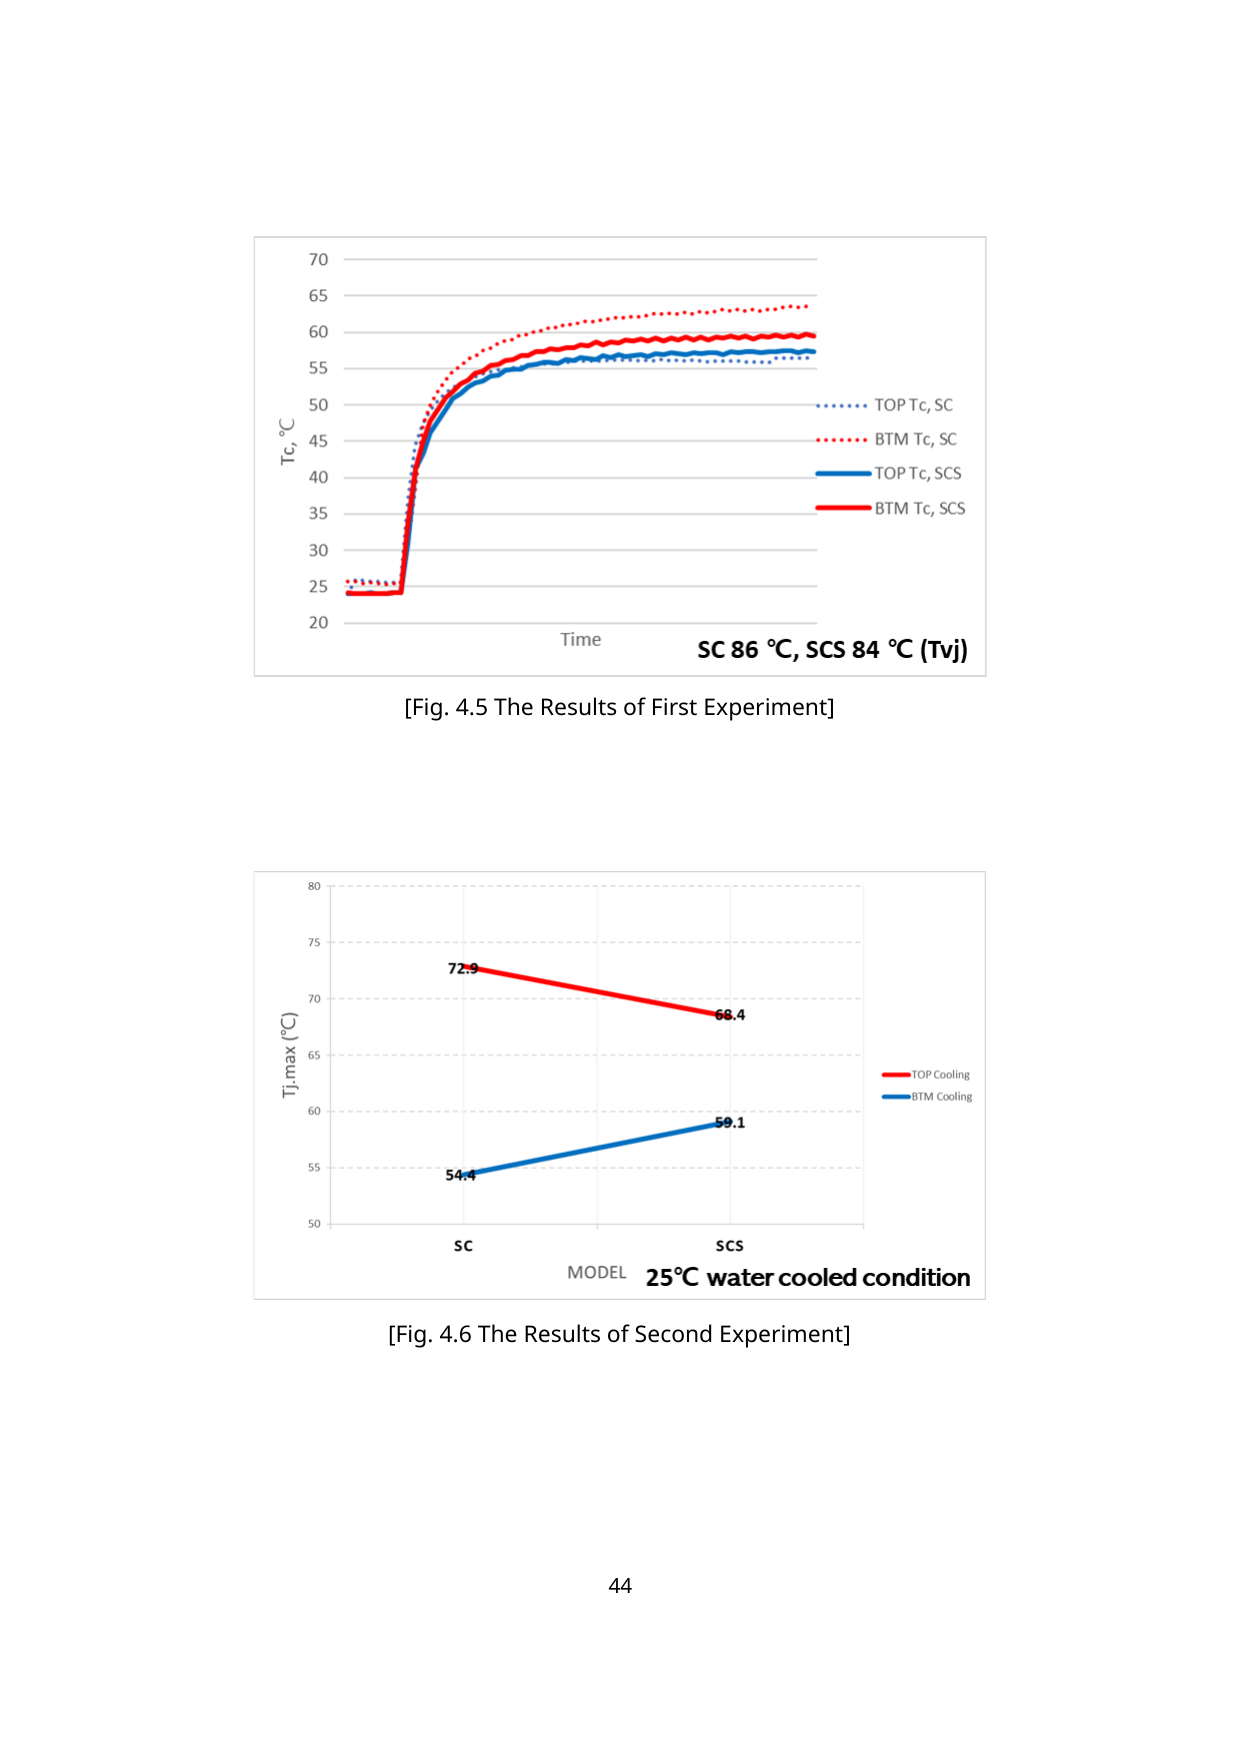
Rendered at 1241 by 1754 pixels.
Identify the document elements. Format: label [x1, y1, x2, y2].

picture [253, 871, 987, 1309]
picture [253, 236, 987, 682]
